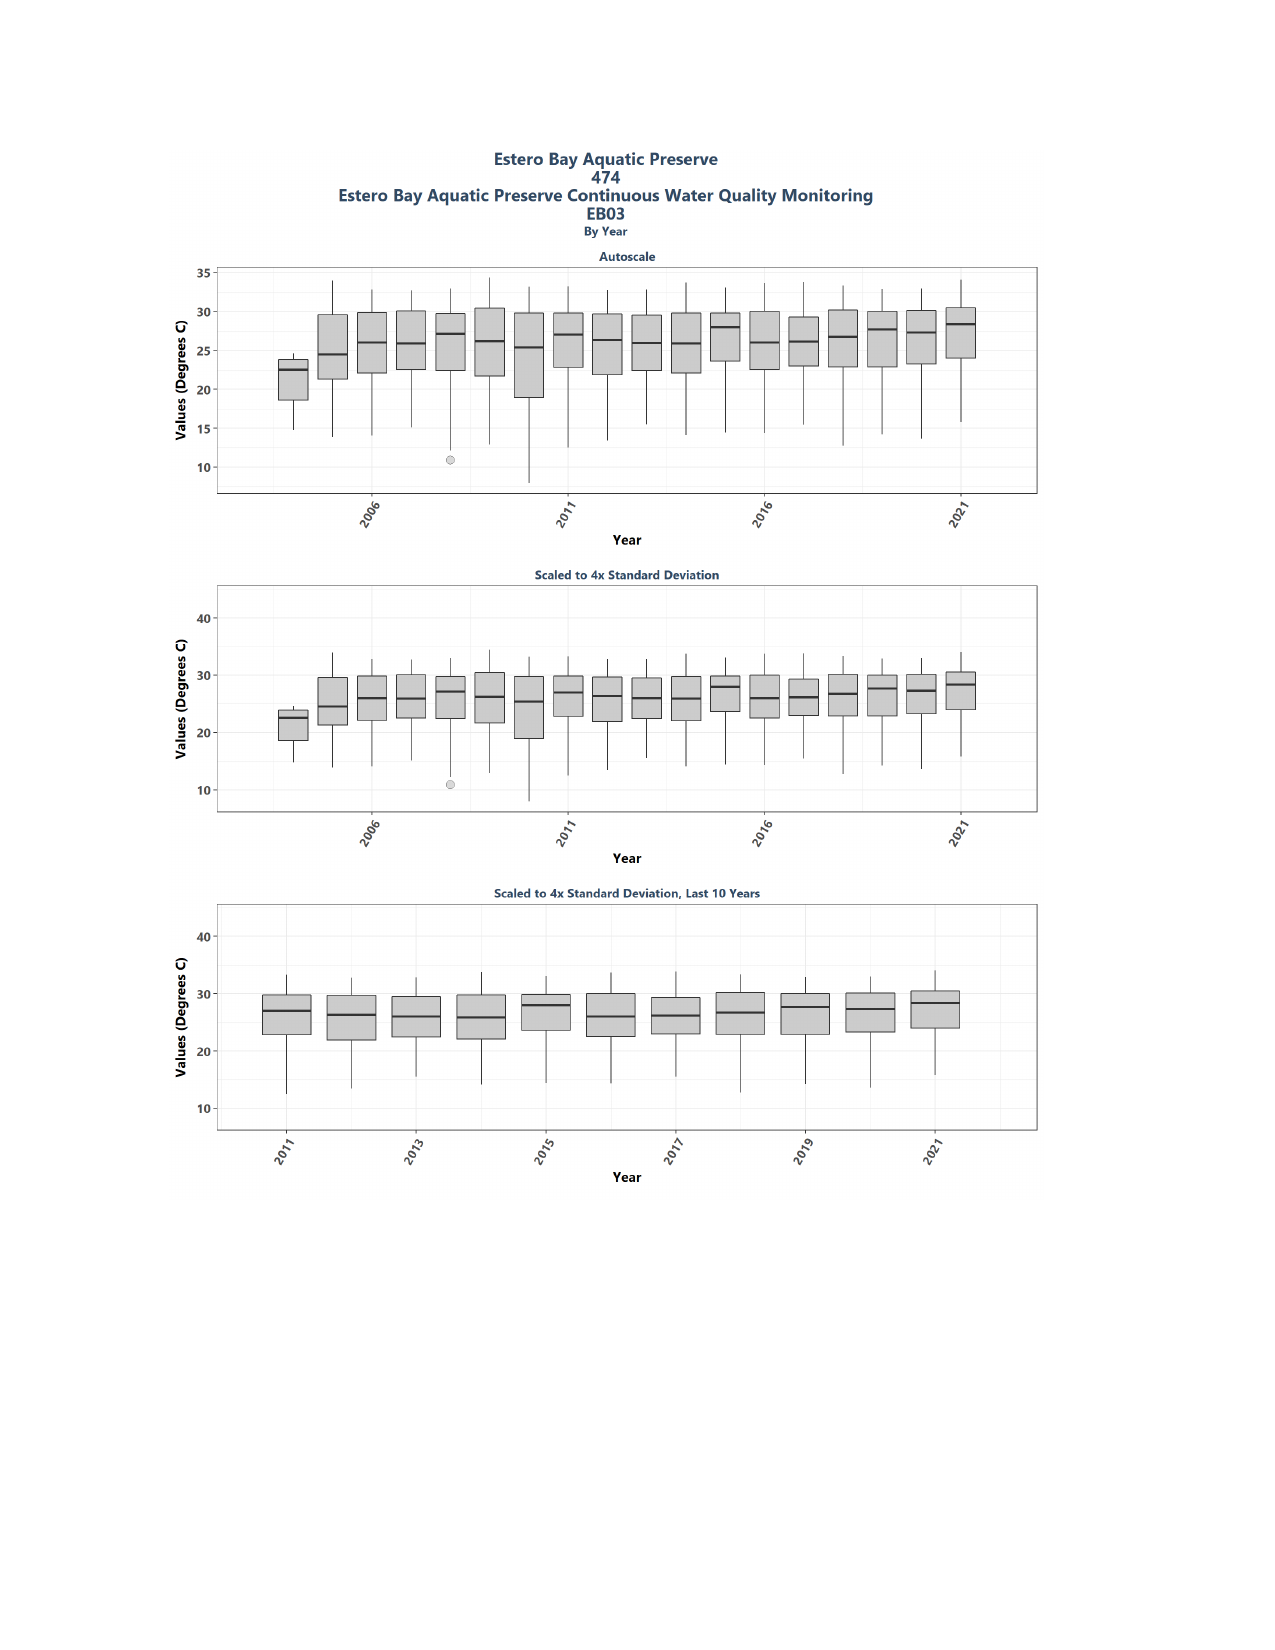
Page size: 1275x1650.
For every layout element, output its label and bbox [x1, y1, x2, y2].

picture [168, 150, 1044, 1200]
